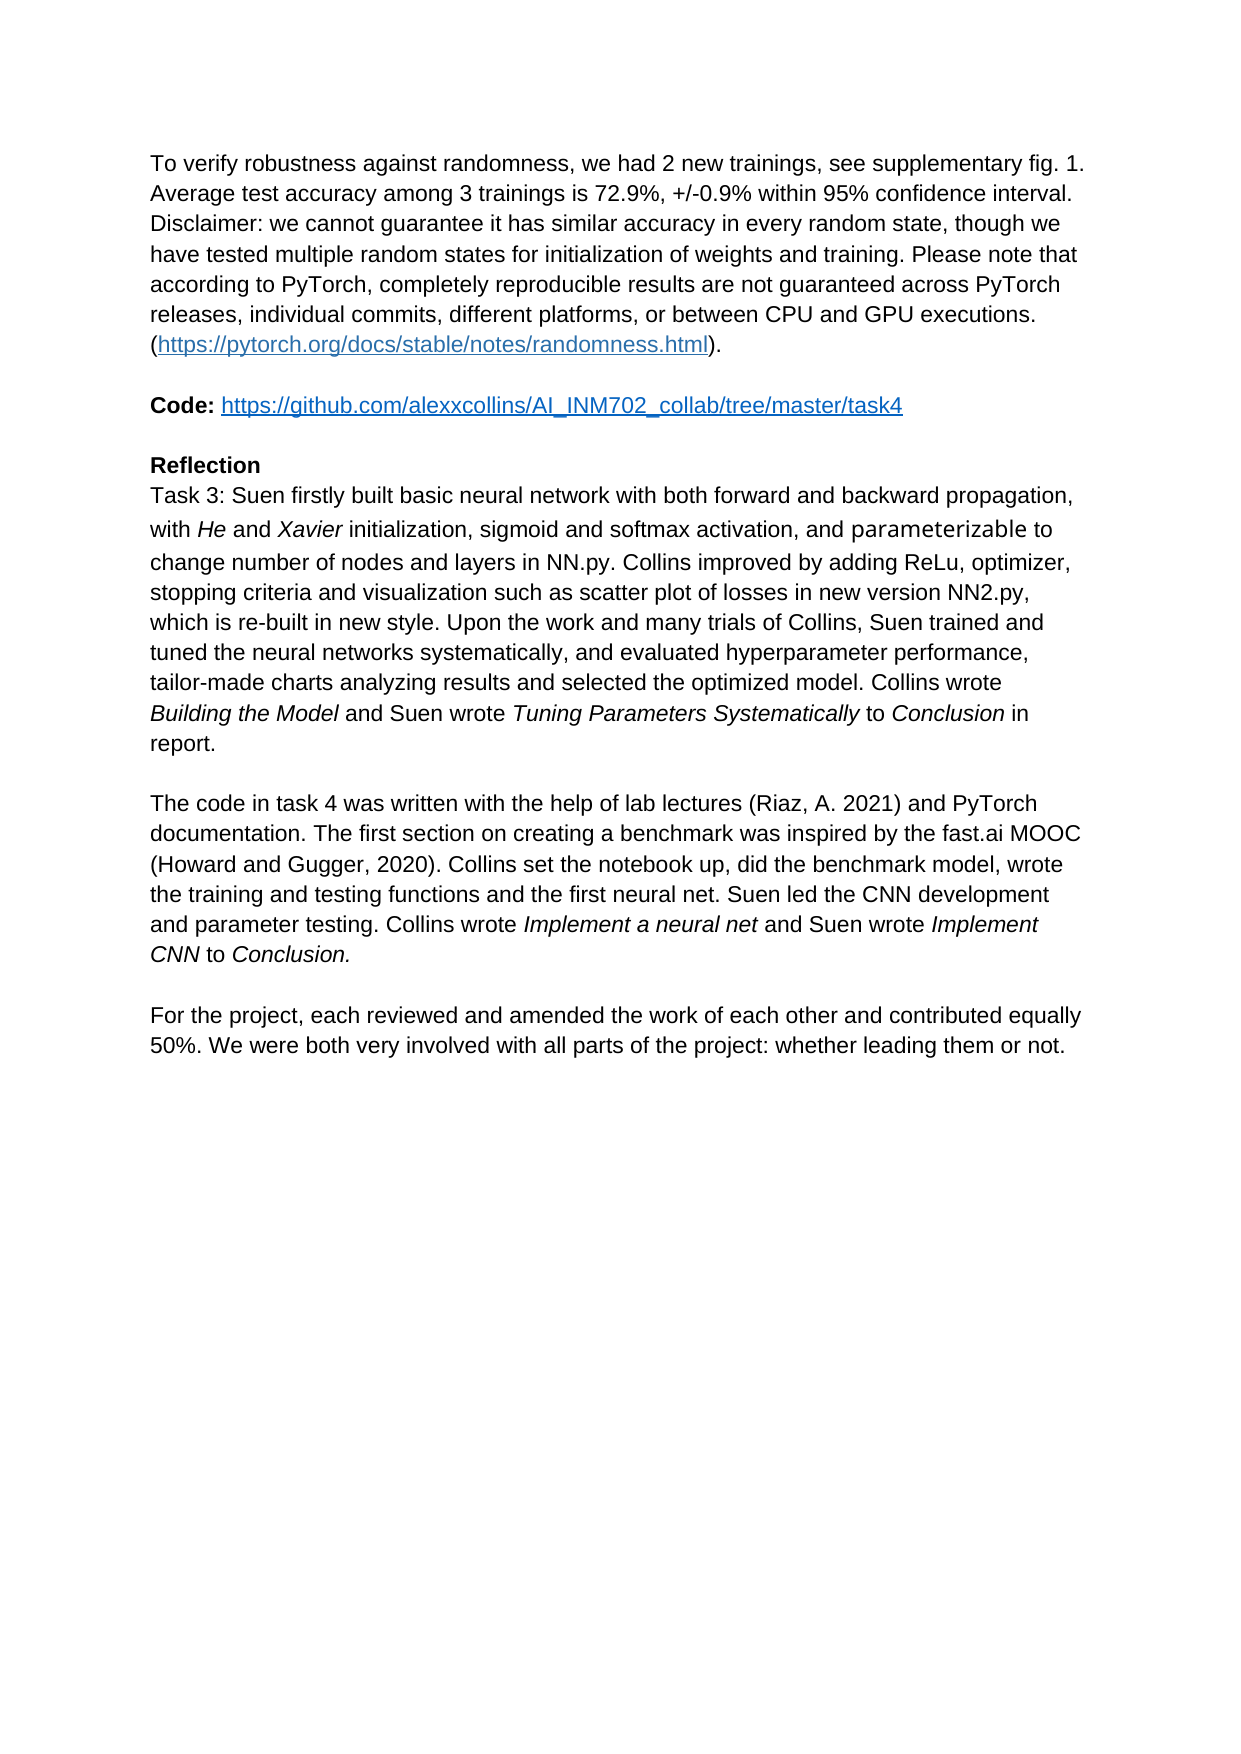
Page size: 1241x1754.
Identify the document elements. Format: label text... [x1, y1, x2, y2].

text The code in task 4 was written with the help of lab lectures (Riaz, A. 2021) and PyTorch documentation. The first section on creating a benchmark was inspired by the fast.ai MOOC (Howard and Gugger, 2020). Collins set the notebook up, did the benchmark model, wrote the training and testing functions and the first neural net. Suen led the CNN development and parameter testing. Collins wrote Implement a neural net and Suen wrote Implement CNN to Conclusion. [150, 790, 1090, 967]
text For the project, each reviewed and amended the work of each other and contributed equally 50%. We were both very involved with all parts of the project: whether leading them or not. [150, 1002, 1090, 1058]
text To verify robustness against randomness, we had 2 new trainings, see supplementary fig. 1. [150, 150, 1090, 176]
text Task 3: Suen firstly built basic neural network with both forward and backward propagation, with He and Xavier initialization, sigmoid and softmax activation, and parameterizable to change number of nodes and layers in NN.py. Collins improved by adding ReLu, optimizer, stopping criteria and visualization such as scatter plot of losses in new version NN2.py, which is re-built in new style. Upon the work and many trials of Collins, Suen trained and tuned the neural networks systematically, and evaluated hyperparameter performance, tailor-made charts analyzing results and selected the optimized model. Collins wrote Building the Model and Suen wrote Tuning Parameters Systematically to Conclusion in report. [150, 482, 1090, 756]
text Average test accuracy among 3 trainings is 72.9%, +/-0.9% within 95% confidence interval. [150, 180, 1090, 207]
text Disclaimer: we cannot guarantee it has similar accuracy in every random state, though we have tested multiple random states for initialization of weights and training. Please note that according to PyTorch, completely reproducible results are not guaranteed across PyTorch releases, individual commits, different platforms, or between CPU and GPU executions. (https://pytorch.org/docs/stable/notes/randomness.html). [150, 210, 1090, 358]
text Code: https://github.com/alexxcollins/AI_INM702_collab/tree/master/task4 [150, 392, 1090, 418]
text Reflection [150, 452, 1090, 478]
